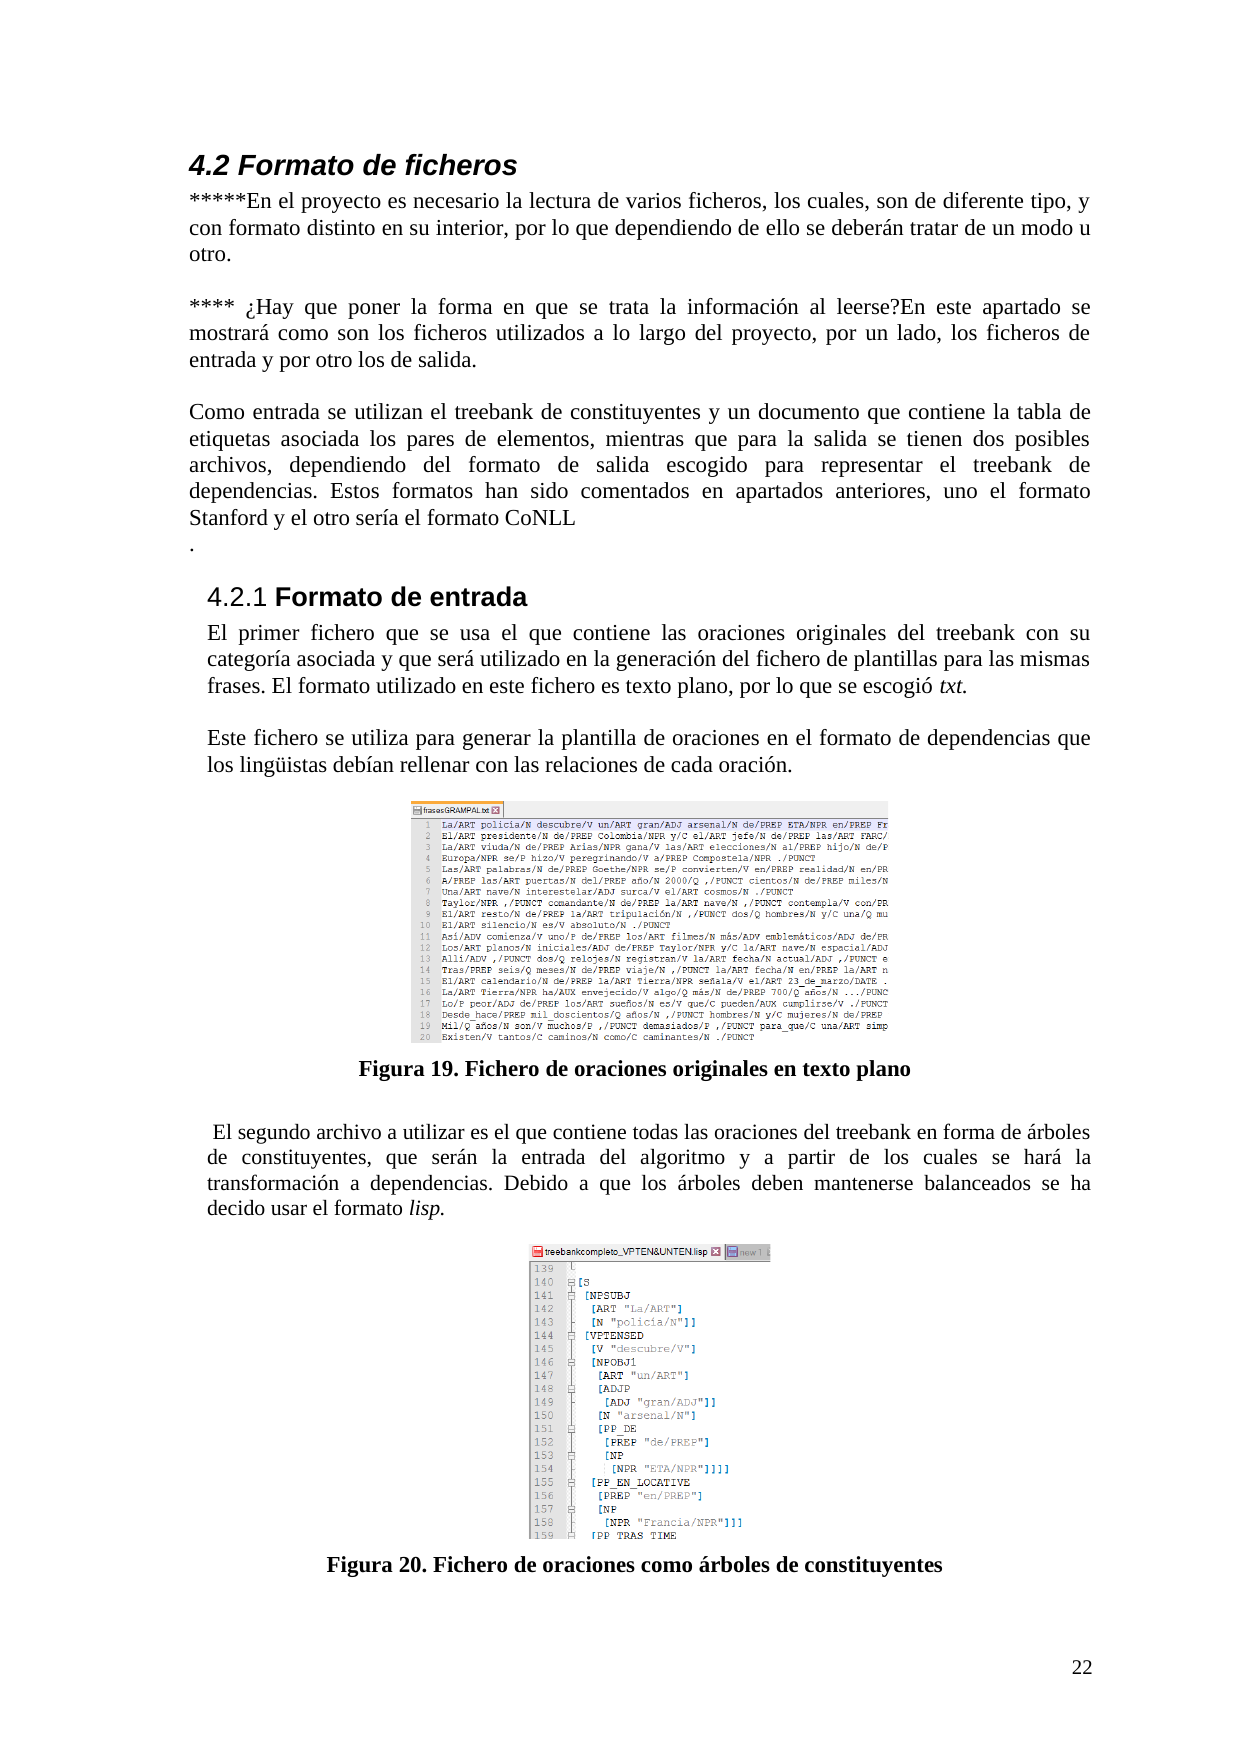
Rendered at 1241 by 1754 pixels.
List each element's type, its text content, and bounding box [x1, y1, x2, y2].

text Figura 20. Fichero de oraciones como árboles de constituyentes [177, 1551, 1092, 1577]
subtitle Formato de entrada [207, 581, 1092, 613]
subtitle Formato de ficheros [189, 148, 1092, 181]
picture [411, 801, 889, 1043]
text El primer fichero que se usa el que contiene las oraciones originales del treebank con su categoría asociada y que será utilizado en la generación del fichero de plantillas para las mismas frases. El formato utilizado en este fichero es texto plano, por lo que se escogió txt. [207, 619, 1092, 698]
picture [528, 1244, 771, 1539]
text Figura 19. Fichero de oraciones originales en texto plano [177, 1055, 1092, 1082]
text El segundo archivo a utilizar es el que contiene todas las oraciones del treebank en forma de árboles de constituyentes, que serán la entrada del algoritmo y a partir de los cuales se hará la transformación a dependencias. Debido a que los árboles deben mantenerse balanceados se ha decido usar el formato lisp. [207, 1119, 1092, 1220]
